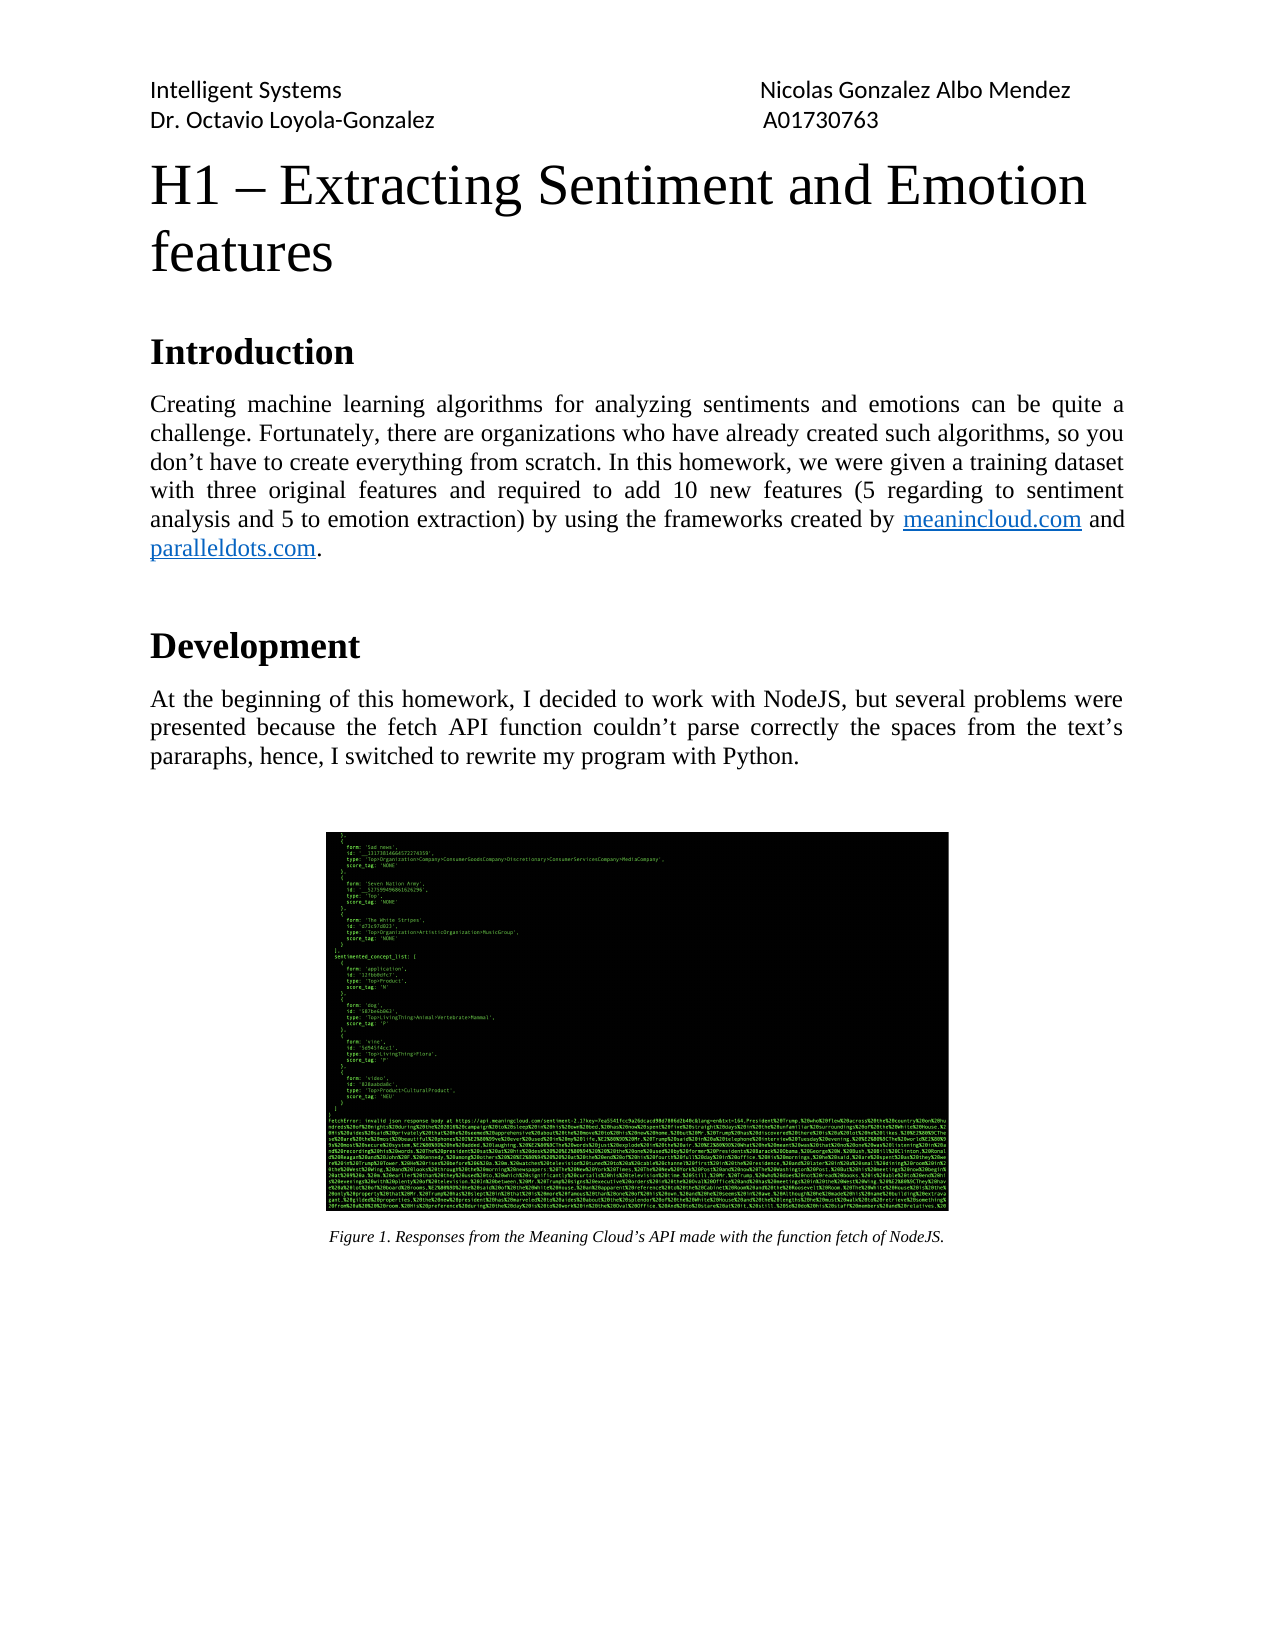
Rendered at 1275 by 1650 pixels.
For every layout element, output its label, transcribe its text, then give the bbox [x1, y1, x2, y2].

text At the beginning of this homework, I decided to work with NodeJS, but several problems were presented because the fetch API function couldn’t parse correctly the spaces from the text’s pararaphs, hence, I switched to rewrite my program with Python. [150, 684, 1125, 770]
text Figure 1. Responses from the Meaning Cloud’s API made with the function fetch of NodeJS. [150, 1227, 1125, 1246]
text Creating machine learning algorithms for analyzing sentiments and emotions can be quite a challenge. Fortunately, there are organizations who have already created such algorithms, so you don’t have to create everything from scratch. In this homework, we were given a training dataset with three original features and required to add 10 new features (5 regarding to sentiment analysis and 5 to emotion extraction) by using the frameworks created by meanincloud.com and paralleldots.com. [150, 389, 1125, 562]
text Introduction [150, 329, 1125, 373]
picture [326, 832, 949, 1211]
text Development [150, 624, 1125, 667]
subtitle H1 – Extracting Sentiment and Emotion features [150, 150, 1125, 284]
